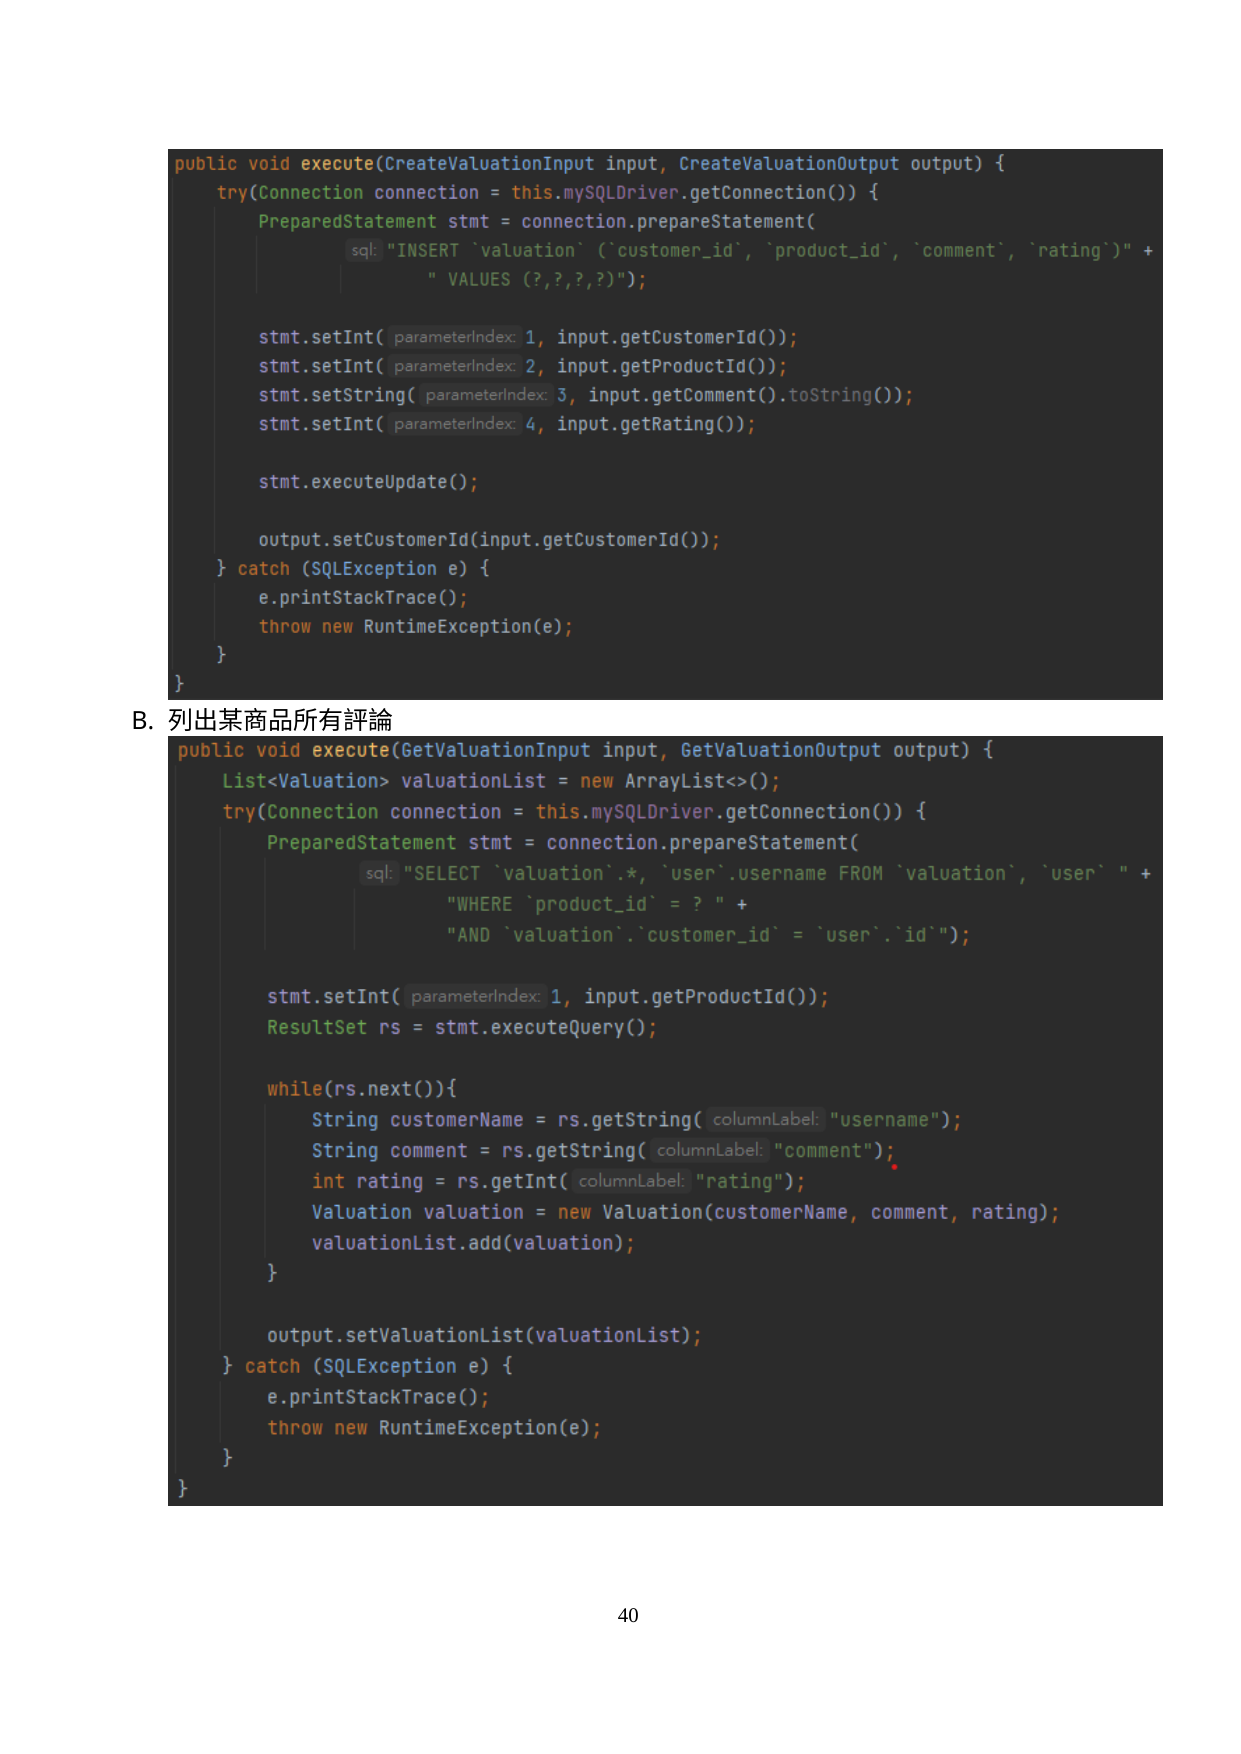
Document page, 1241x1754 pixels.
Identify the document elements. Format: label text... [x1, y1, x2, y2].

picture [168, 149, 1163, 700]
picture [168, 736, 1163, 1506]
